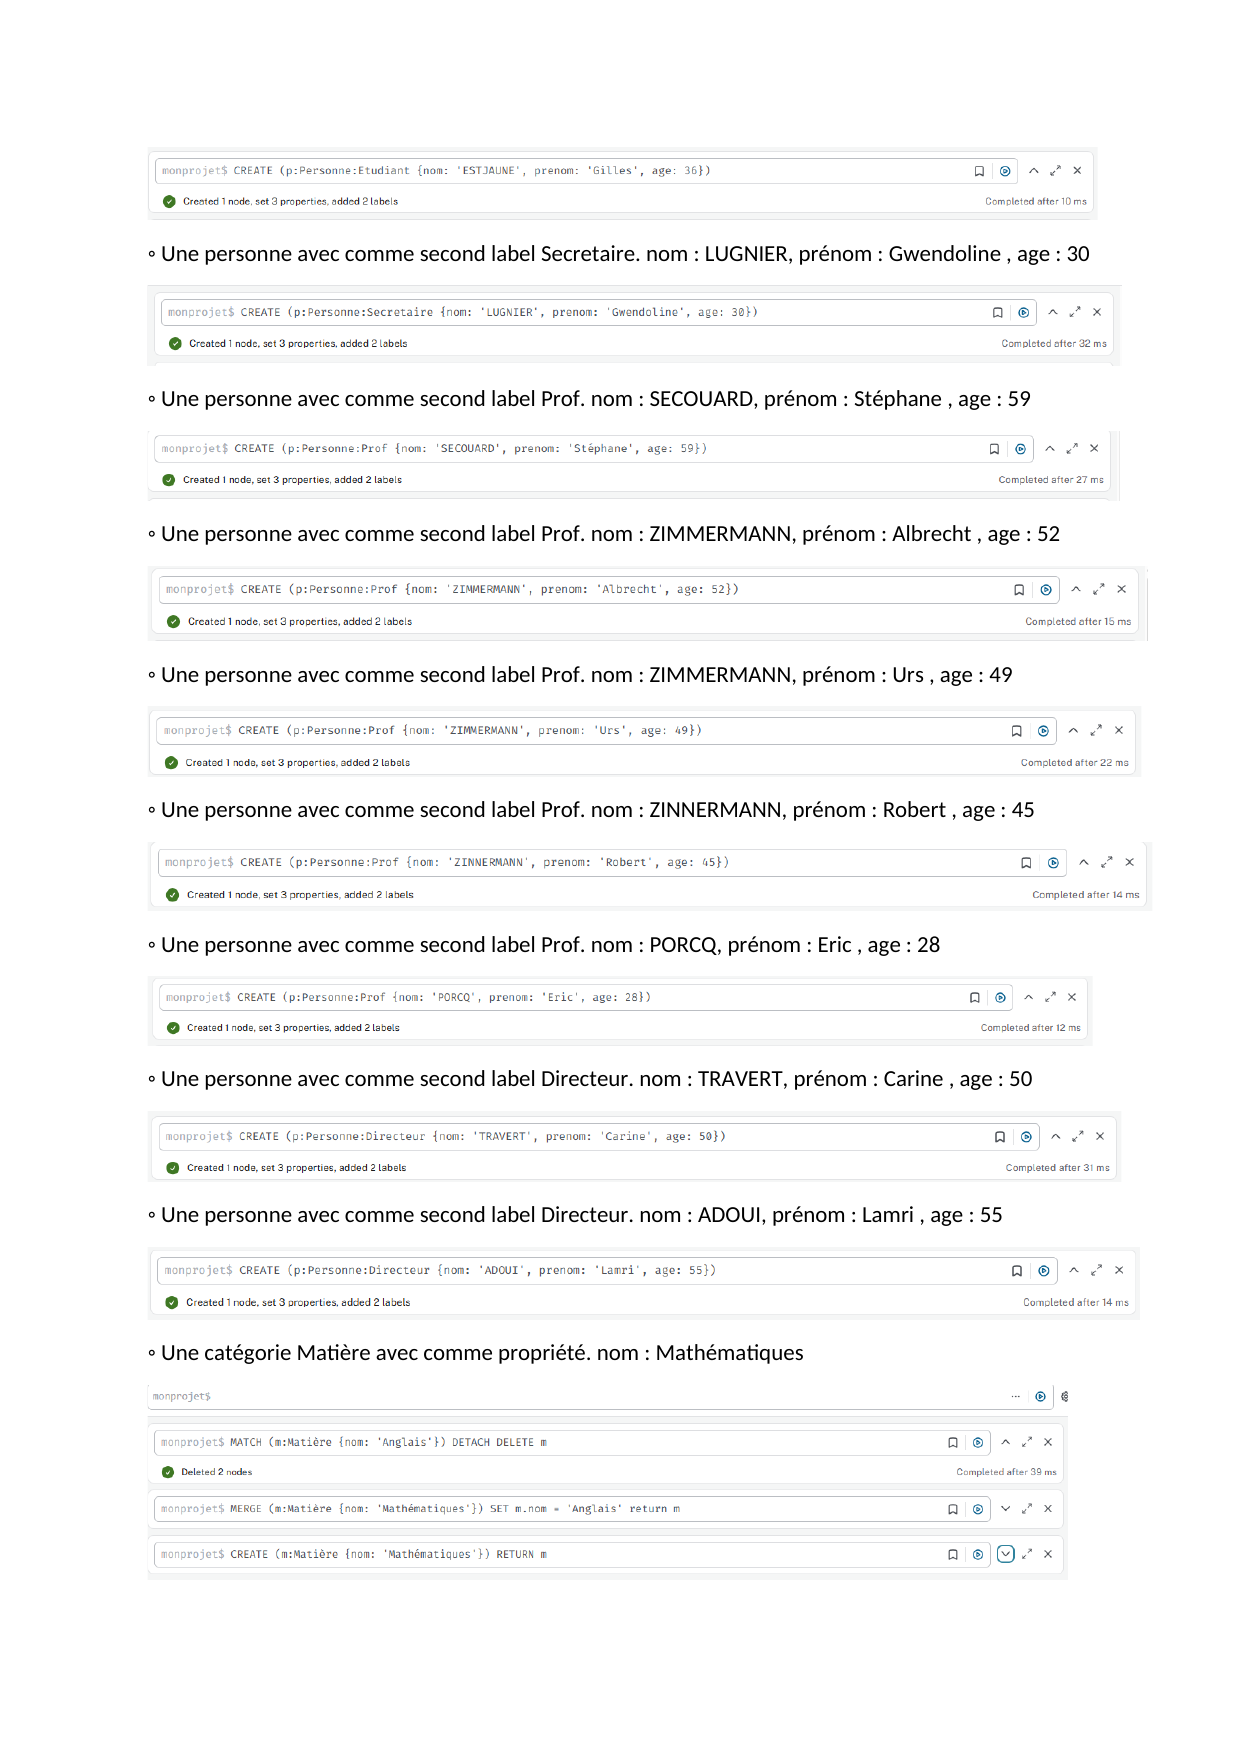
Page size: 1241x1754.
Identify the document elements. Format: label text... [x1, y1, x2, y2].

picture [147, 1247, 1140, 1320]
text ◦ Une personne avec comme second label Prof. nom : SECOUARD, prénom : Stéphane , age : 59 [148, 384, 1093, 412]
picture [147, 976, 1093, 1046]
text ◦ Une catégorie Matière avec comme propriété. nom : Mathématiques [148, 1338, 1093, 1366]
text ◦ Une personne avec comme second label Secretaire. nom : LUGNIER, prénom : Gwendoline , age : 30 [148, 239, 1093, 267]
text ◦ Une personne avec comme second label Prof. nom : ZIMMERMANN, prénom : Albrecht , age : 52 [148, 519, 1093, 547]
picture [147, 431, 1120, 501]
picture [147, 1385, 1068, 1580]
picture [147, 706, 1142, 777]
text ◦ Une personne avec comme second label Directeur. nom : ADOUI, prénom : Lamri , age : 55 [148, 1200, 1093, 1228]
picture [147, 285, 1122, 366]
picture [147, 842, 1153, 911]
text ◦ Une personne avec comme second label Prof. nom : ZINNERMANN, prénom : Robert , age : 45 [148, 795, 1093, 823]
picture [147, 147, 1098, 220]
text ◦ Une personne avec comme second label Prof. nom : ZIMMERMANN, prénom : Urs , age : 49 [148, 660, 1093, 688]
text ◦ Une personne avec comme second label Prof. nom : PORCQ, prénom : Eric , age : 28 [148, 930, 1093, 958]
text ◦ Une personne avec comme second label Directeur. nom : TRAVERT, prénom : Carine , age : 50 [148, 1064, 1093, 1093]
picture [147, 1111, 1122, 1182]
picture [147, 566, 1148, 641]
